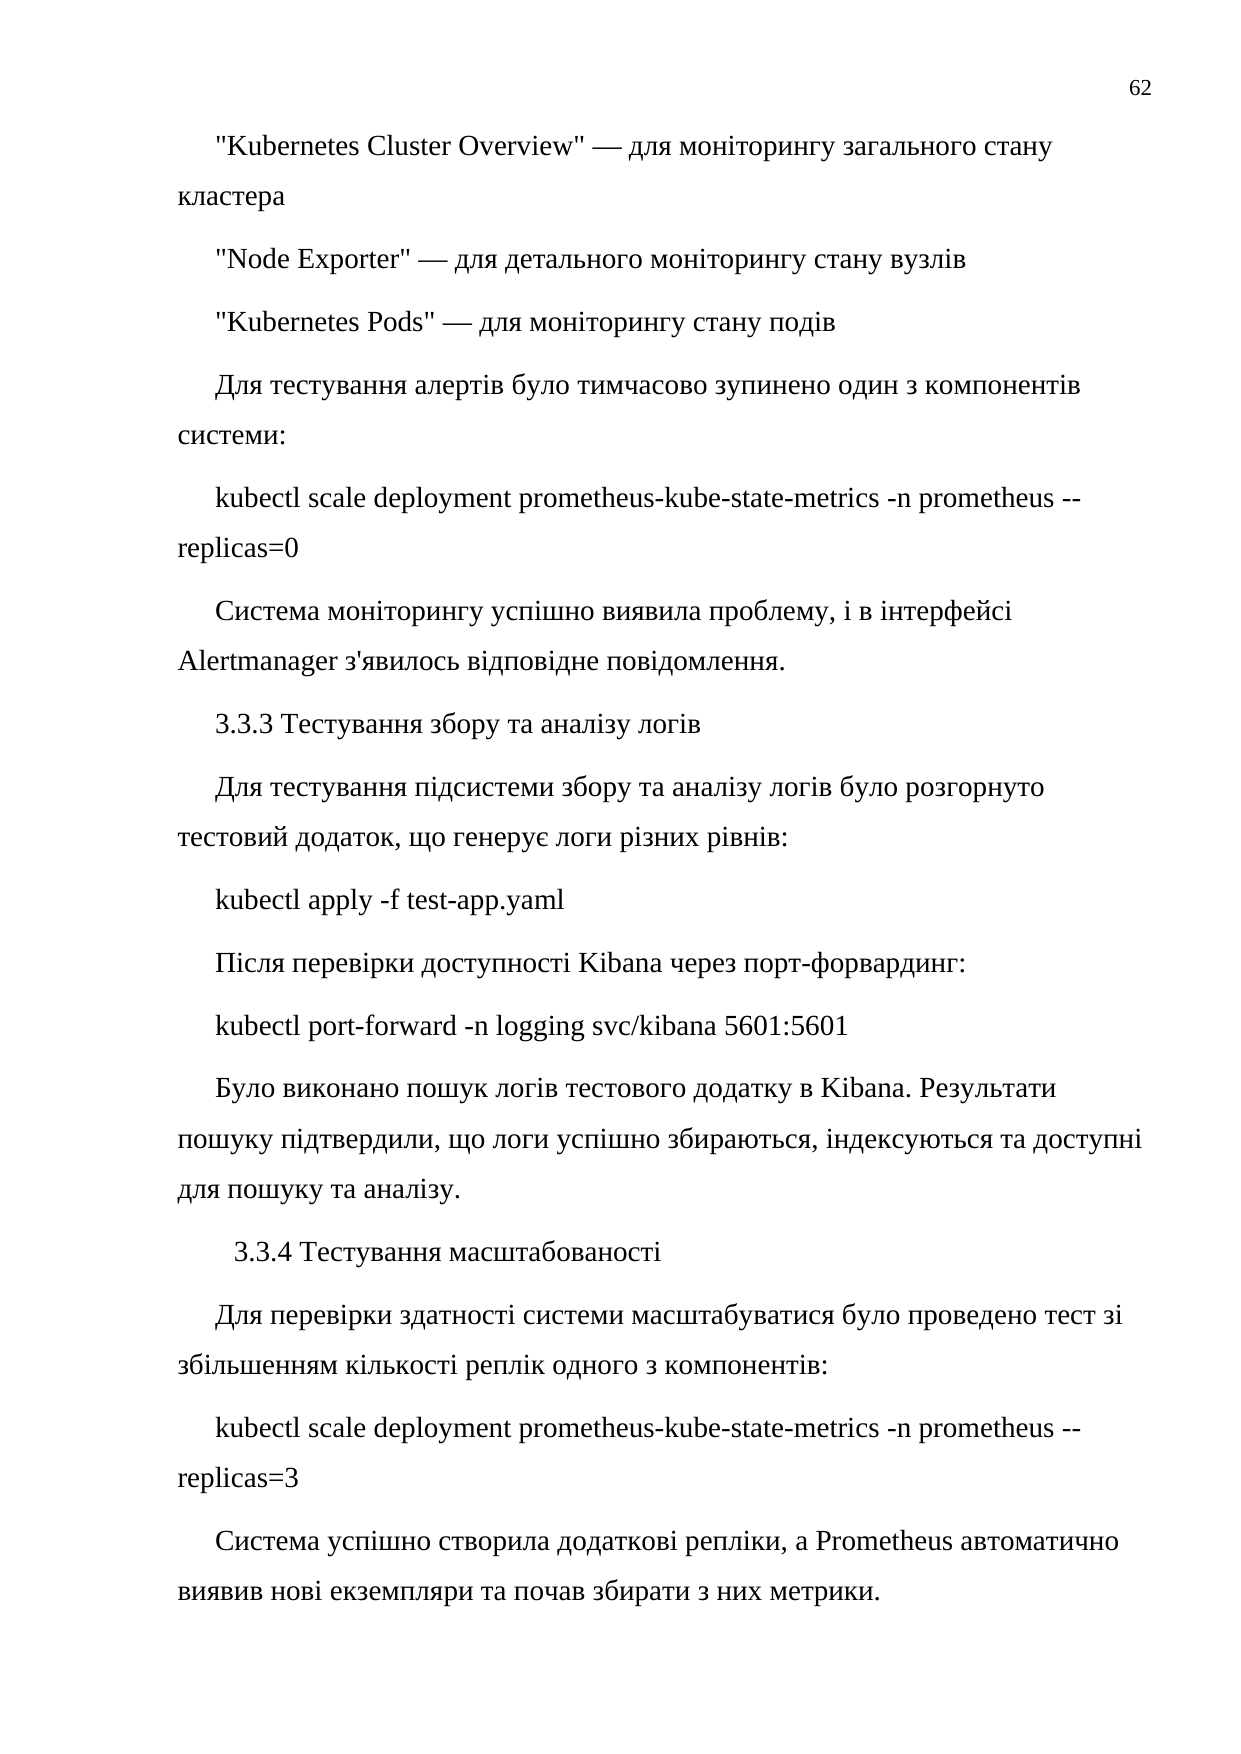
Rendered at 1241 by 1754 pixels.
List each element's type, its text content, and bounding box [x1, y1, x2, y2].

text "Kubernetes Pods" — для моніторингу стану подів [177, 304, 1152, 338]
text Для тестування підсистеми збору та аналізу логів було розгорнуто тестовий додаток, що генерує логи різних рівнів: [177, 769, 1152, 853]
subtitle 3.3.4 Тестування масштабованості [177, 1234, 1152, 1268]
text Для перевірки здатності системи масштабуватися було проведено тест зі збільшенням кількості реплік одного з компонентів: [177, 1297, 1152, 1381]
text Для тестування алертів було тимчасово зупинено один з компонентів системи: [177, 367, 1152, 451]
text "Kubernetes Cluster Overview" — для моніторингу загального стану кластера [177, 128, 1152, 212]
text kubectl scale deployment prometheus-kube-state-metrics -n prometheus --replicas=0 [177, 480, 1152, 564]
text Система моніторингу успішно виявила проблему, і в інтерфейсі Alertmanager з'явилось відповідне повідомлення. [177, 593, 1152, 677]
text Після перевірки доступності Kibana через порт-форвардинг: [177, 945, 1152, 978]
text "Node Exporter" — для детального моніторингу стану вузлів [177, 241, 1152, 275]
text Було виконано пошук логів тестового додатку в Kibana. Результати пошуку підтвердили, що логи успішно збираються, індексуються та доступні для пошуку та аналізу. [177, 1071, 1152, 1205]
text Система успішно створила додаткові репліки, а Prometheus автоматично виявив нові екземпляри та почав збирати з них метрики. [177, 1523, 1152, 1607]
subtitle 3.3.3 Тестування збору та аналізу логів [177, 706, 1152, 740]
text kubectl scale deployment prometheus-kube-state-metrics -n prometheus --replicas=3 [177, 1410, 1152, 1494]
text kubectl apply -f test-app.yaml [177, 882, 1152, 916]
text kubectl port-forward -n logging svc/kibana 5601:5601 [177, 1008, 1152, 1041]
